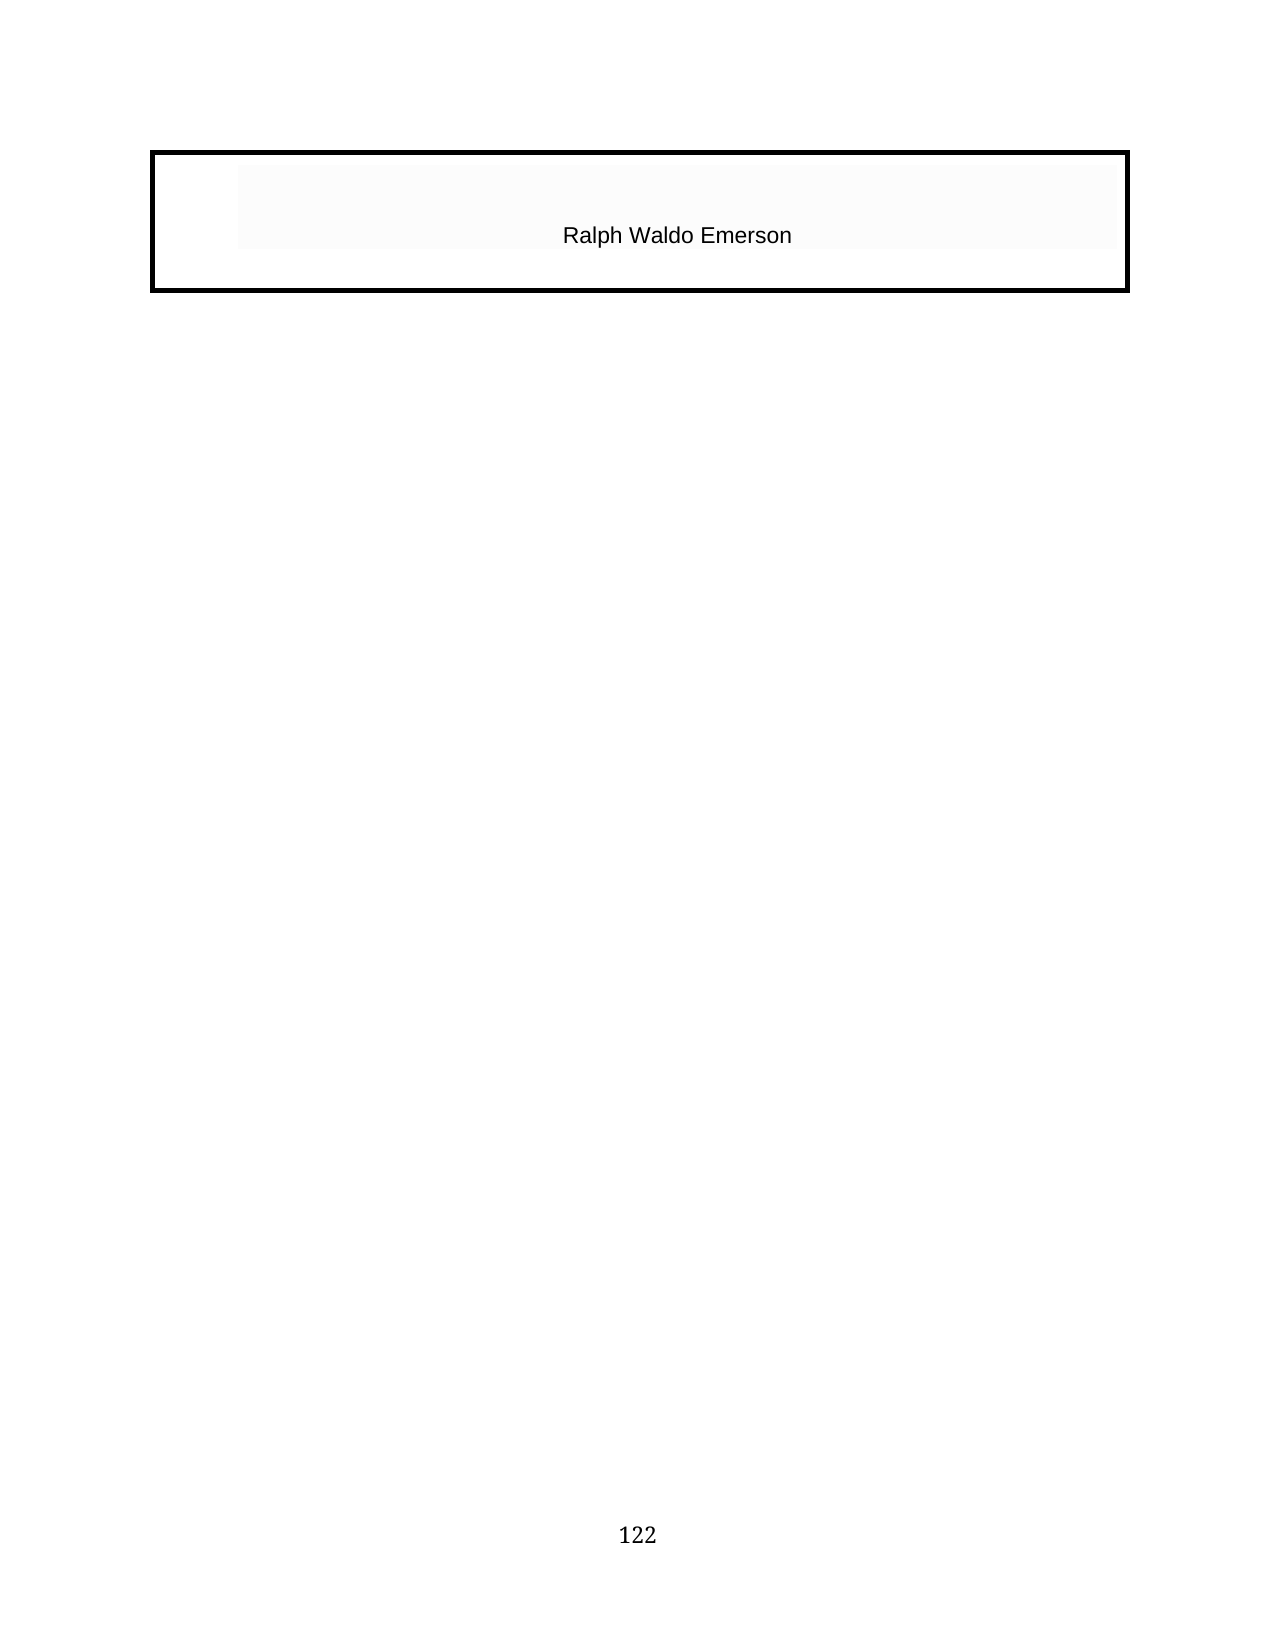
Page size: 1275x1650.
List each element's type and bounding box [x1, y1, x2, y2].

table_header [155, 155, 1125, 288]
